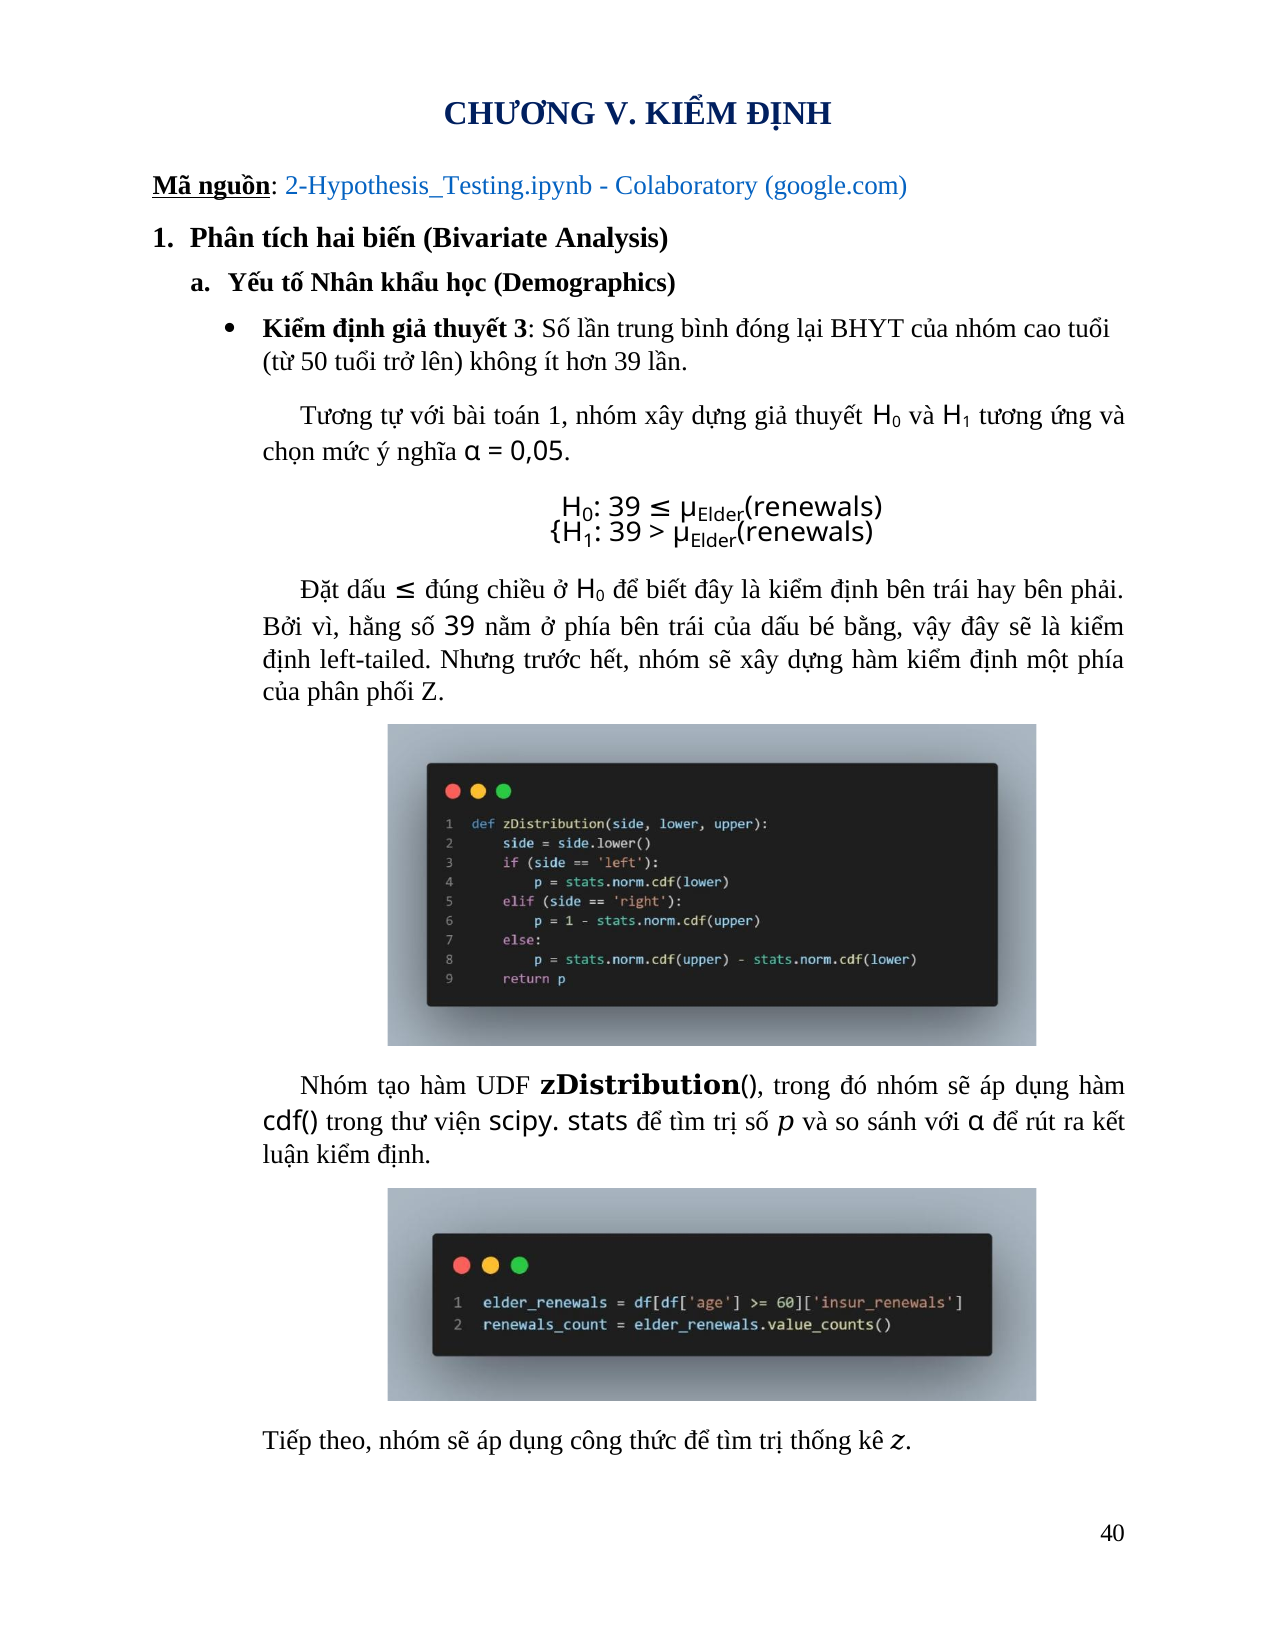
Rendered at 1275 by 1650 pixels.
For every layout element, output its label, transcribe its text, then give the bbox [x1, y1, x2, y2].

picture [387, 724, 1037, 742]
text {H0: 39 ≤ μElder(renewals) H1: 39 > μElder(renewals) [550, 485, 895, 552]
text Nhóm tạo hàm UDF 𝐳𝐃𝐢𝐬𝐭𝐫𝐢𝐛𝐮𝐭𝐢𝐨𝐧(), trong đó nhóm sẽ áp dụng hàm cdf() trong thư viện scipy. stats để tìm trị số 𝑝 và so sánh với α để rút ra kết luận kiểm định. [262, 742, 1126, 1169]
text Tương tự với bài toán 1, nhóm xây dựng giả thuyết H0 và H1 tương ứng và chọn mức ý nghĩa α = 0,05. [262, 396, 1125, 468]
text Tiếp theo, nhóm sẽ áp dụng công thức để tìm trị thống kê 𝑧. [35, 1206, 912, 1458]
list Kiểm định giả thuyết 3: Số lần trung bình đóng lại BHYT của nhóm cao tuổi (từ 50 tuổi trở lên) không ít hơn 39 lần. [225, 312, 1125, 376]
subtitle Phân tích hai biến (Bivariate Analysis) [35, 220, 668, 253]
picture [387, 1188, 1037, 1401]
subtitle Yếu tố Nhân khẩu học (Demographics) [35, 266, 676, 297]
subtitle CHƯƠNG V. KIỂM ĐỊNH [146, 94, 1129, 132]
text Đặt dấu ≤ đúng chiều ở H0 để biết đây là kiểm định bên trái hay bên phải. Bởi vì, hằng số 39 nằm ở phía bên trái của dấu bé bằng, vậy đây sẽ là kiểm định left-tailed. Nhưng trước hết, nhóm sẽ xây dựng hàm kiểm định một phía của phân phối Z. [262, 569, 1125, 706]
text Mã nguồn: 2-Hypothesis_Testing.ipynb - Colaboratory (google.com) [35, 169, 907, 201]
